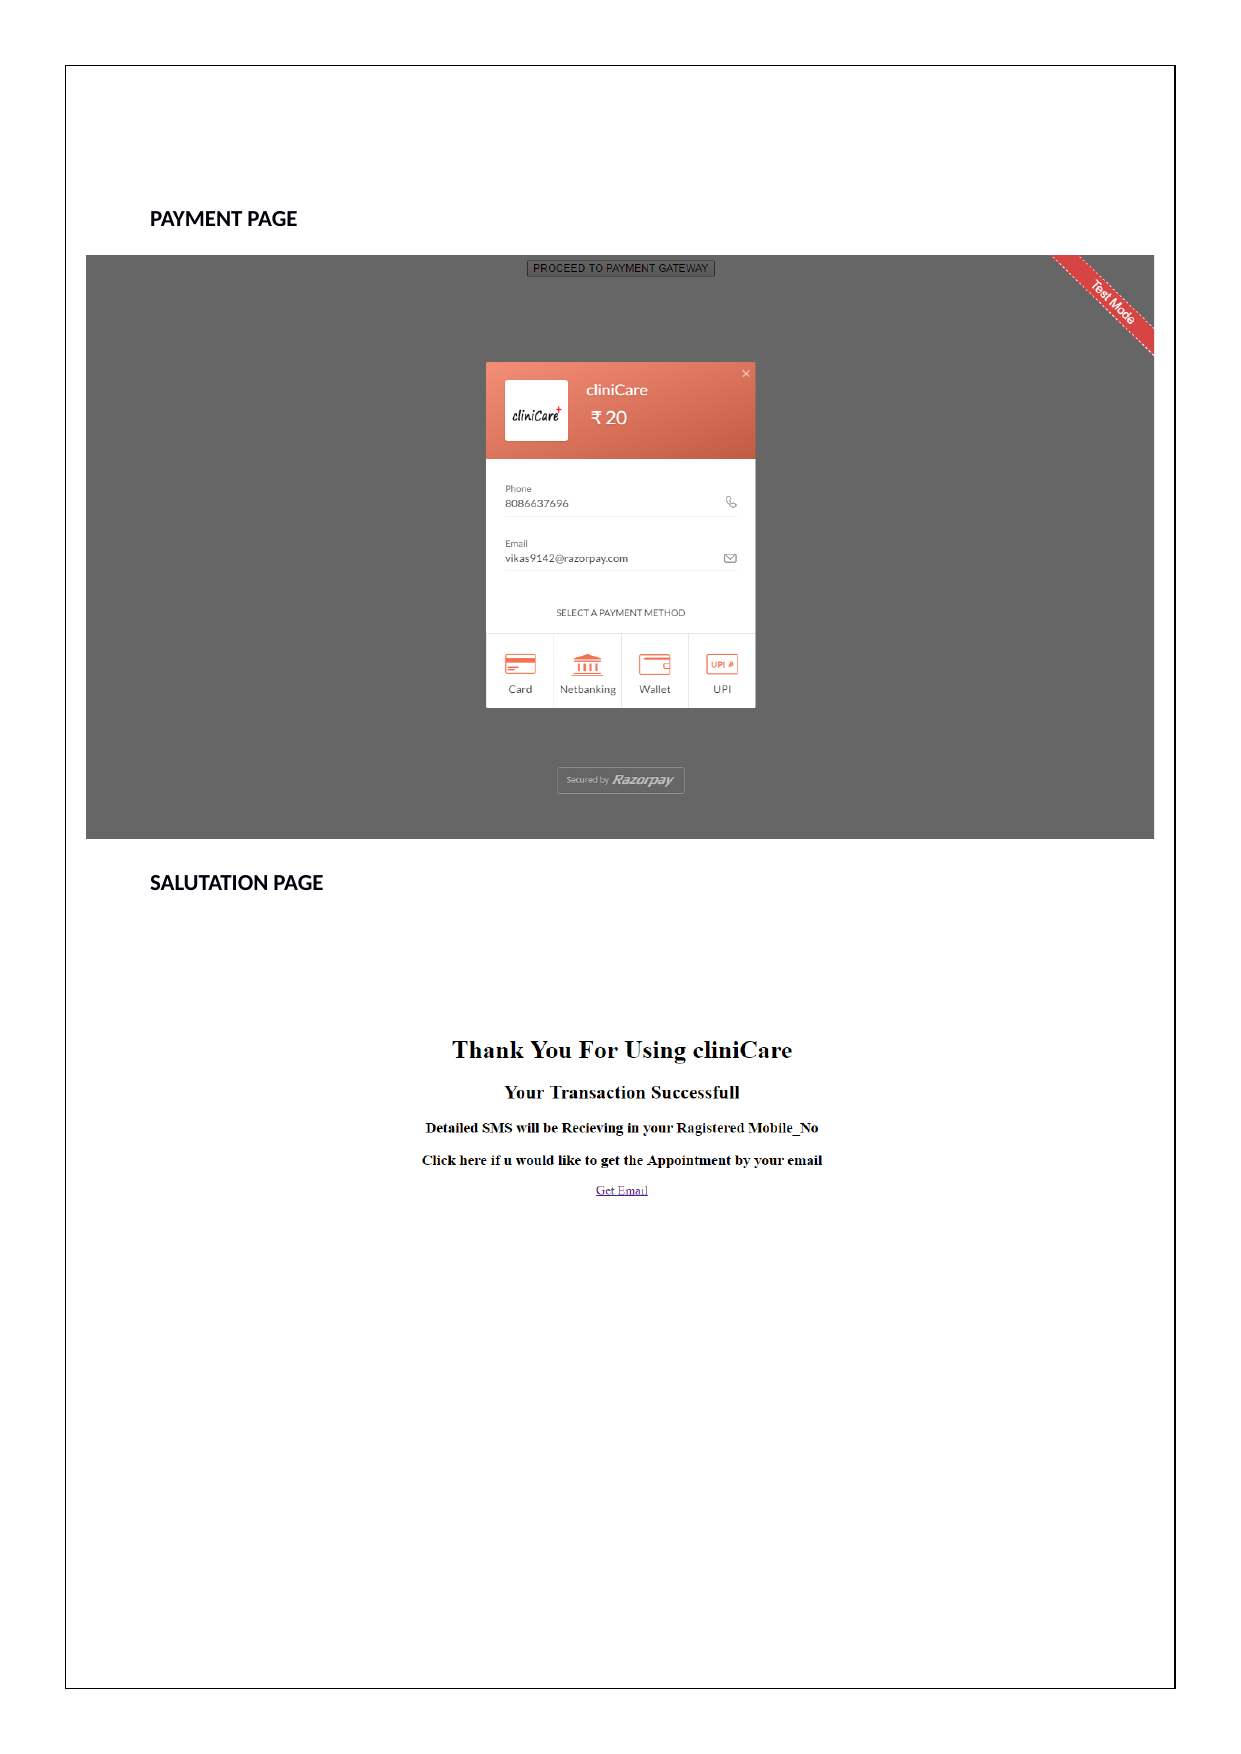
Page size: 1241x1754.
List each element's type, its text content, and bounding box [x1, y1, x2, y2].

text PAYMENT PAGE [150, 204, 1090, 232]
text SALUTATION PAGE [150, 839, 1090, 896]
picture [86, 255, 1155, 839]
picture [80, 1018, 1163, 1627]
